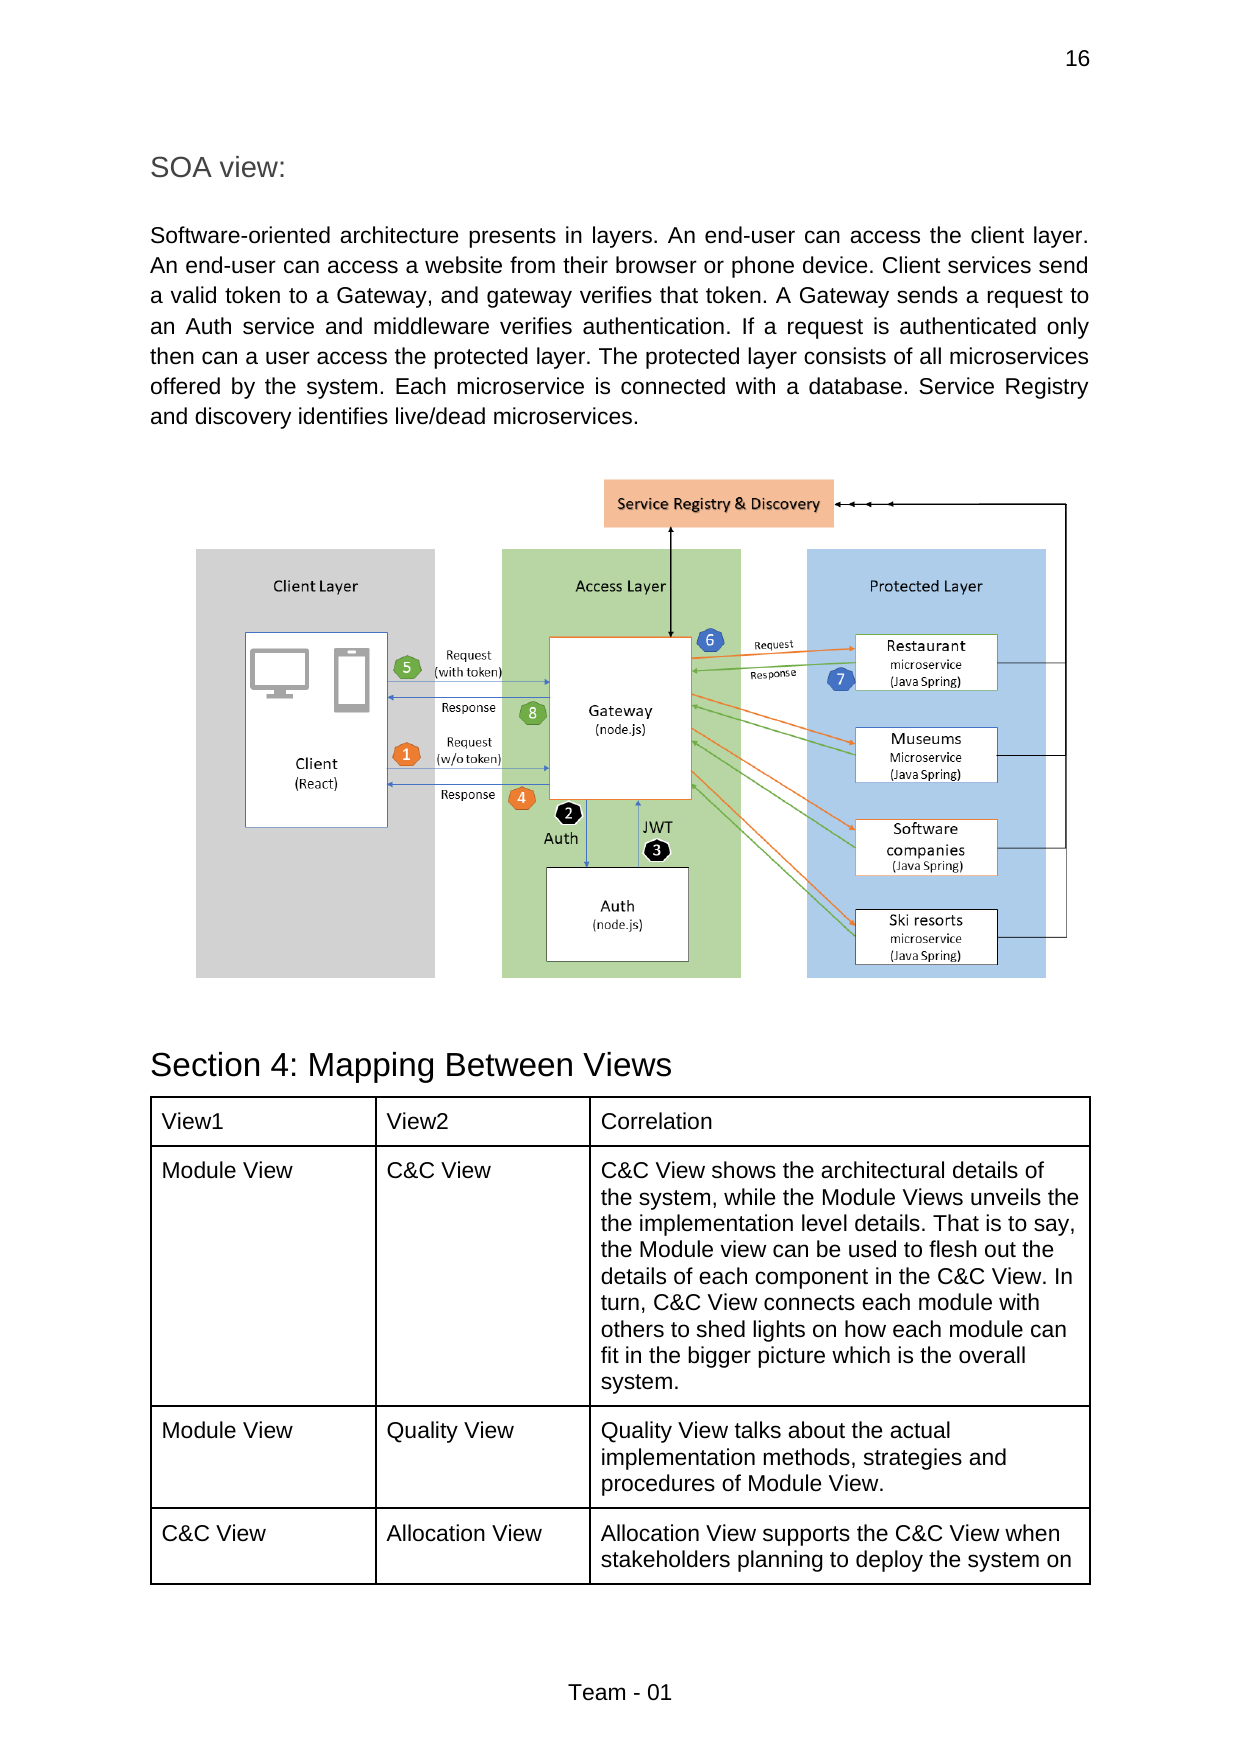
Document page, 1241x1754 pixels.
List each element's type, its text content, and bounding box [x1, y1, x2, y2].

text Software-oriented architecture presents in layers. An end-user can access the client layer. An end-user can access a website from their browser or phone device. Client services send a valid token to a Gateway, and gateway verifies that token. A Gateway sends a request to an Auth service and middleware verifies authentication. If a request is authenticated only then can a user access the protected layer. The protected layer consists of all microservices offered by the system. Each microservice is connected with a database. Service Registry and discovery identifies live/dead microservices. [150, 222, 1090, 430]
table_cell Quality View [377, 1407, 589, 1507]
table_header Correlation [591, 1098, 1089, 1145]
table_cell Module View [152, 1407, 375, 1507]
picture [150, 463, 1091, 1004]
subtitle Section 4: Mapping Between Views [150, 1045, 1090, 1083]
table_header View1 [152, 1098, 375, 1145]
subtitle SOA view: [150, 150, 1090, 183]
table_cell C&C View [152, 1509, 375, 1583]
table_cell C&C View [377, 1147, 589, 1405]
table_cell Quality View talks about the actual implementation methods, strategies and procedures of Module View. [591, 1407, 1089, 1507]
table_header View2 [377, 1098, 589, 1145]
table_cell Allocation View [377, 1509, 589, 1583]
table_cell C&C View shows the architectural details of the system, while the Module Views unveils the the implementation level details. That is to say, the Module view can be used to flesh out the details of each component in the C&C View. In turn, C&C View connects each module with others to shed lights on how each module can fit in the bigger picture which is the overall system. [591, 1147, 1089, 1405]
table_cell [591, 1509, 1089, 1583]
table_cell Module View [152, 1147, 375, 1405]
